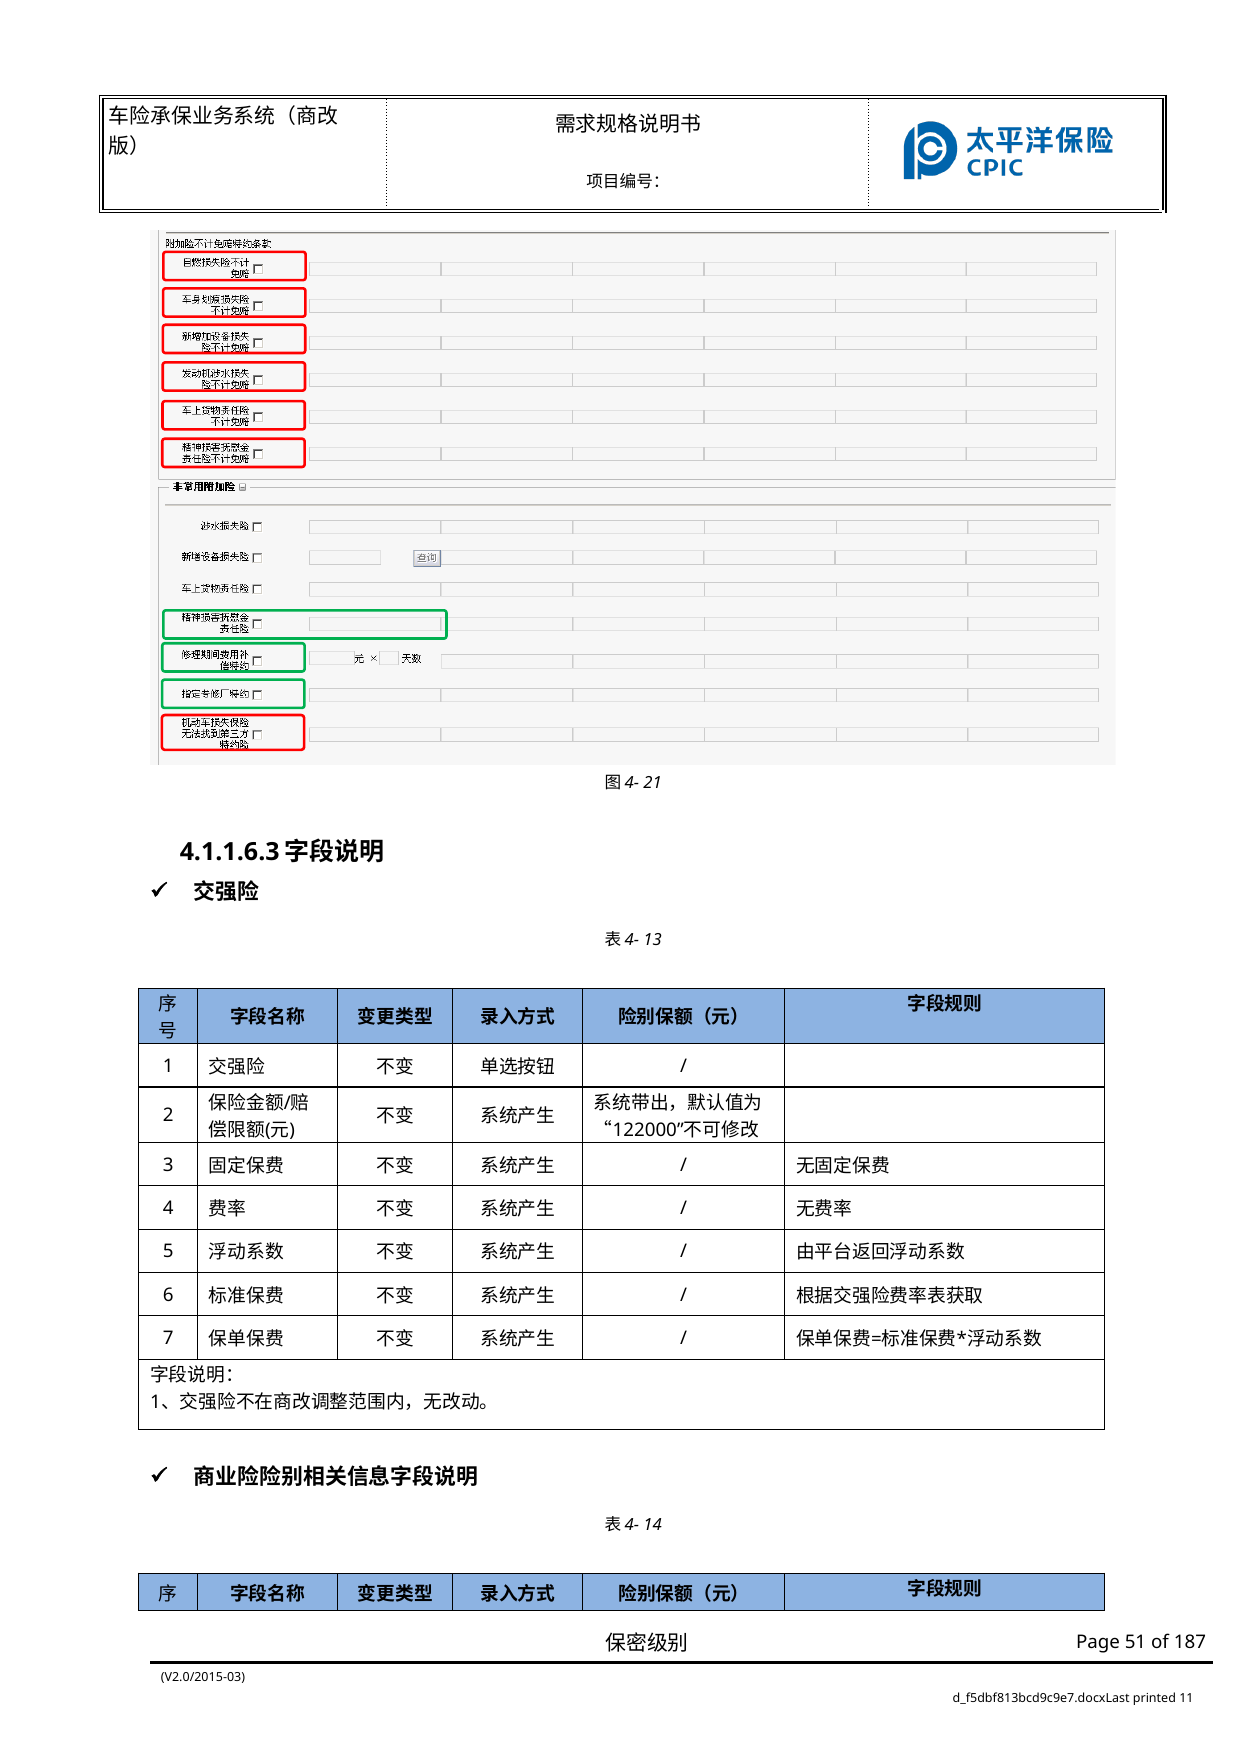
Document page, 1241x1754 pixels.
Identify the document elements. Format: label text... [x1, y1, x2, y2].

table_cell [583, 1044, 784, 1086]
text 表4- 14 [150, 1512, 1116, 1535]
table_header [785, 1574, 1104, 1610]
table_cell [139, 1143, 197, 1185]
text 表4- 13 [150, 927, 1116, 950]
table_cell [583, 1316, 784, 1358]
subtitle 字段说明 [179, 831, 1116, 867]
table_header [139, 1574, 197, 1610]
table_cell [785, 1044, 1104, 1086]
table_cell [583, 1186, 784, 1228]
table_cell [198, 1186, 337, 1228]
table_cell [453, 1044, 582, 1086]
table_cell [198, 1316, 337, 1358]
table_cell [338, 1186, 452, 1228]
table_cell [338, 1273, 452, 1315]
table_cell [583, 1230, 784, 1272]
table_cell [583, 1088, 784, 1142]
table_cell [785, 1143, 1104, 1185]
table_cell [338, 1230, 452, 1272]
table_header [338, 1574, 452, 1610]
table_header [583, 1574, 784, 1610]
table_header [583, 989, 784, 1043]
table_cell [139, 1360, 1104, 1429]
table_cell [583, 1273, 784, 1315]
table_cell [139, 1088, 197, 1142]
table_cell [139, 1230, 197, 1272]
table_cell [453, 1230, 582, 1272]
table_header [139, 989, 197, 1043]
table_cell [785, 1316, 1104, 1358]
text 图4- 21 [150, 771, 1116, 794]
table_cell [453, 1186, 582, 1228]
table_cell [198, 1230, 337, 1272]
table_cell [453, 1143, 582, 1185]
picture [150, 230, 1116, 765]
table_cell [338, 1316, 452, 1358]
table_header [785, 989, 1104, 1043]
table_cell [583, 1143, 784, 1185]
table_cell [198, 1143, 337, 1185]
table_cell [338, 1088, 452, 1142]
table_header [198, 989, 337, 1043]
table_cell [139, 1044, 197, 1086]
list 交强险 [150, 874, 1116, 905]
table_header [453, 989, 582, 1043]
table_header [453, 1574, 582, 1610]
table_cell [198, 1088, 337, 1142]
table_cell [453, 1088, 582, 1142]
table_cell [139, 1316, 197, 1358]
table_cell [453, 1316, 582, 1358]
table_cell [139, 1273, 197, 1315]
list 商业险险别相关信息字段说明 [150, 1459, 1116, 1490]
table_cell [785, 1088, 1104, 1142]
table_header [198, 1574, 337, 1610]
picture [900, 117, 1117, 183]
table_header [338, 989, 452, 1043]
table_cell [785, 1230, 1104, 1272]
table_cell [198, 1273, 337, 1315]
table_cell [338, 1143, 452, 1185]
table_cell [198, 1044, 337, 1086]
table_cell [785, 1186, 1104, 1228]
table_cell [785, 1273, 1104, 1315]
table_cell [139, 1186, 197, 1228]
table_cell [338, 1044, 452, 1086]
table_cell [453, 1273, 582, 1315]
